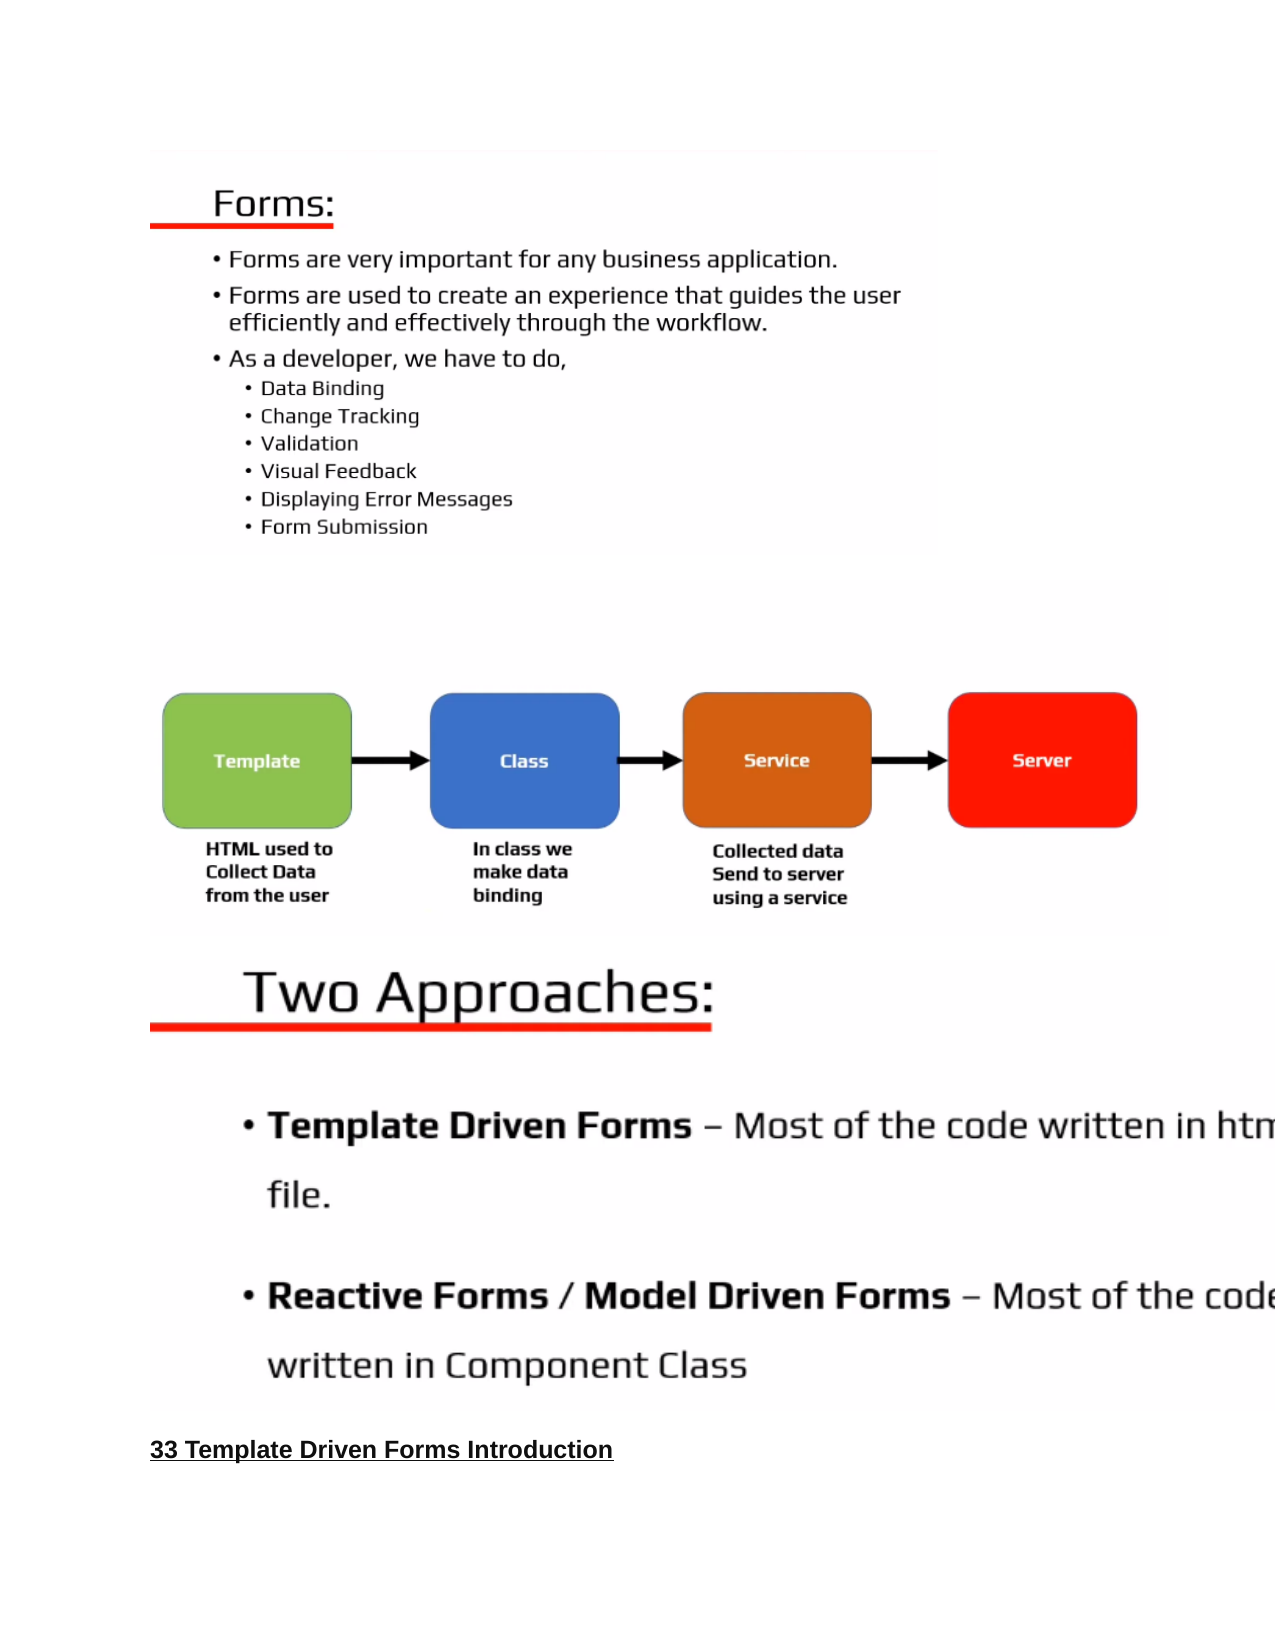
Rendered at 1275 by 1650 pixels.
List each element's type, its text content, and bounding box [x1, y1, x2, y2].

text 33 Template Driven Forms Introduction [150, 1435, 1125, 1464]
picture [150, 580, 1169, 936]
picture [150, 150, 938, 555]
picture [150, 960, 1275, 1411]
